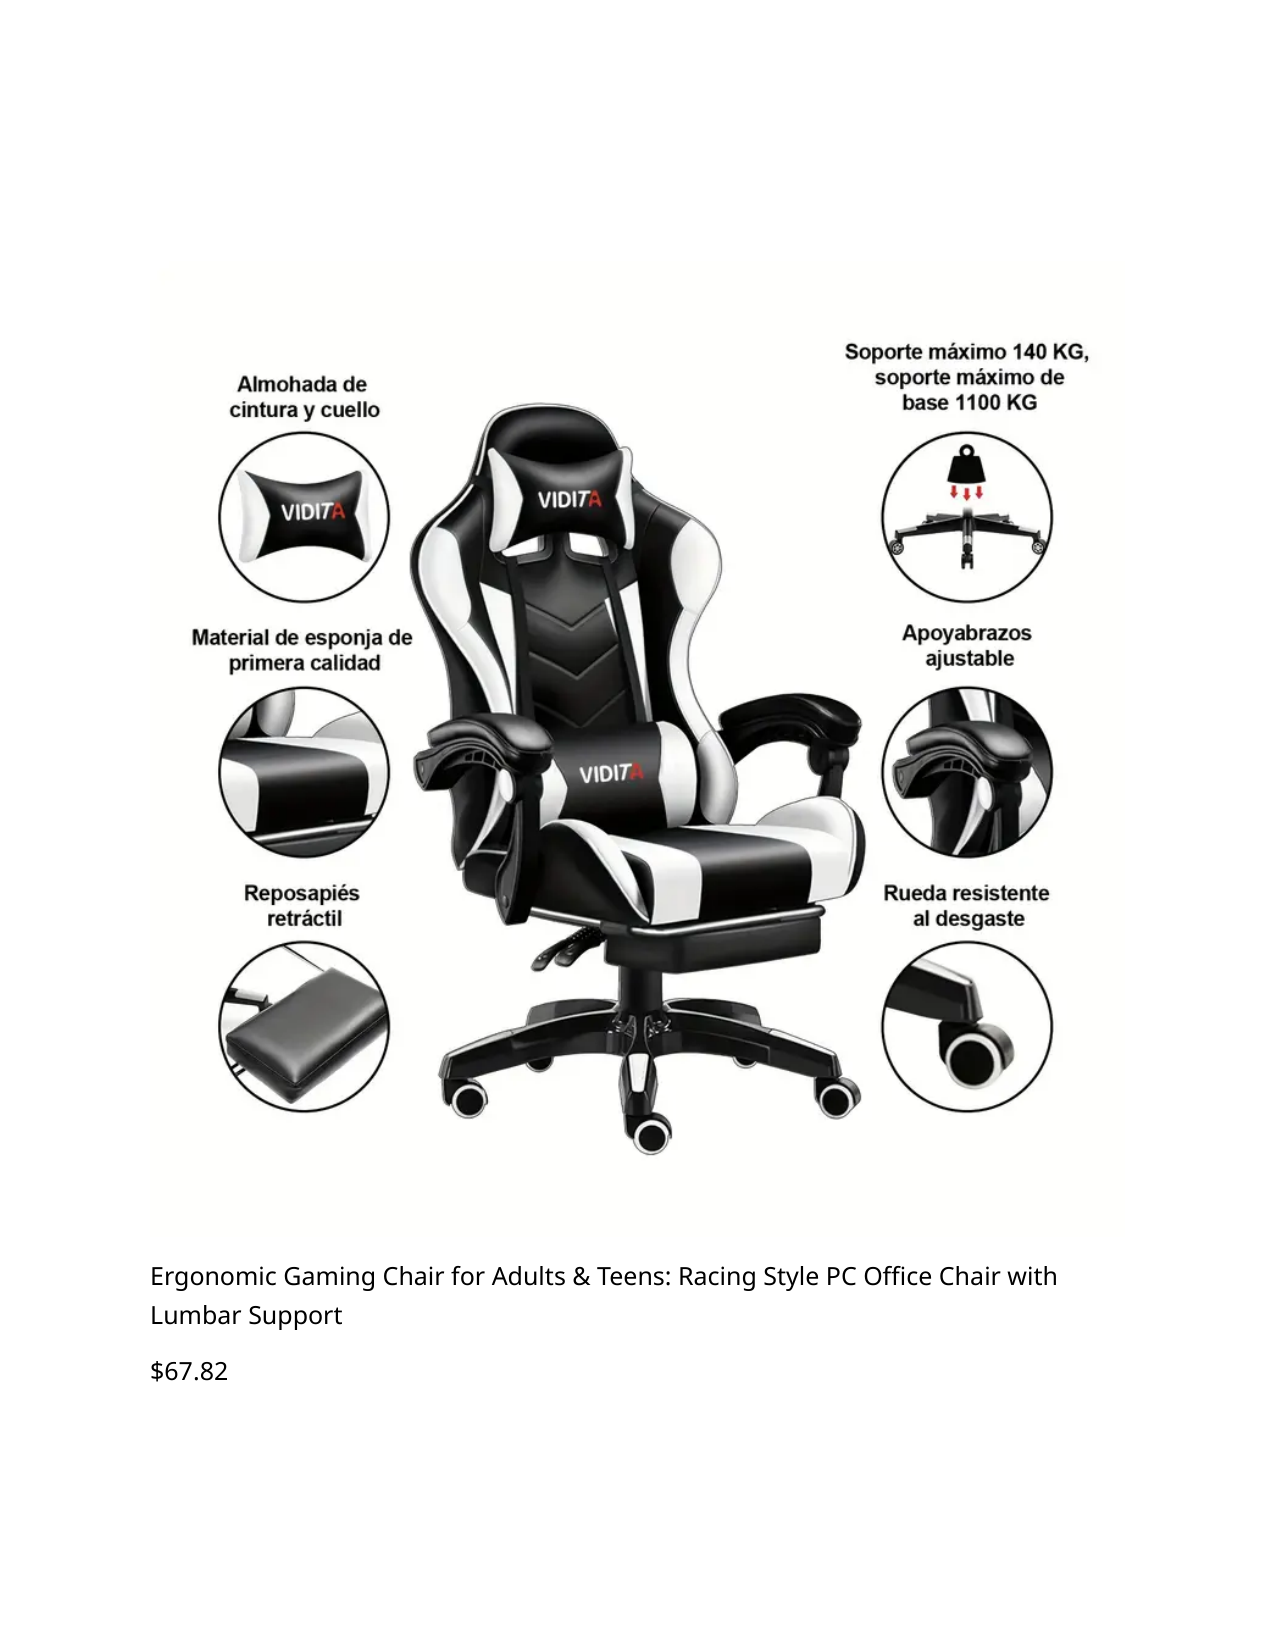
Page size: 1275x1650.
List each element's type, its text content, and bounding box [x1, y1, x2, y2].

picture [150, 261, 1125, 1237]
text $67.82 [150, 1353, 1125, 1387]
text Ergonomic Gaming Chair for Adults & Teens: Racing Style PC Office Chair with Lumbar Support [150, 1258, 1125, 1332]
